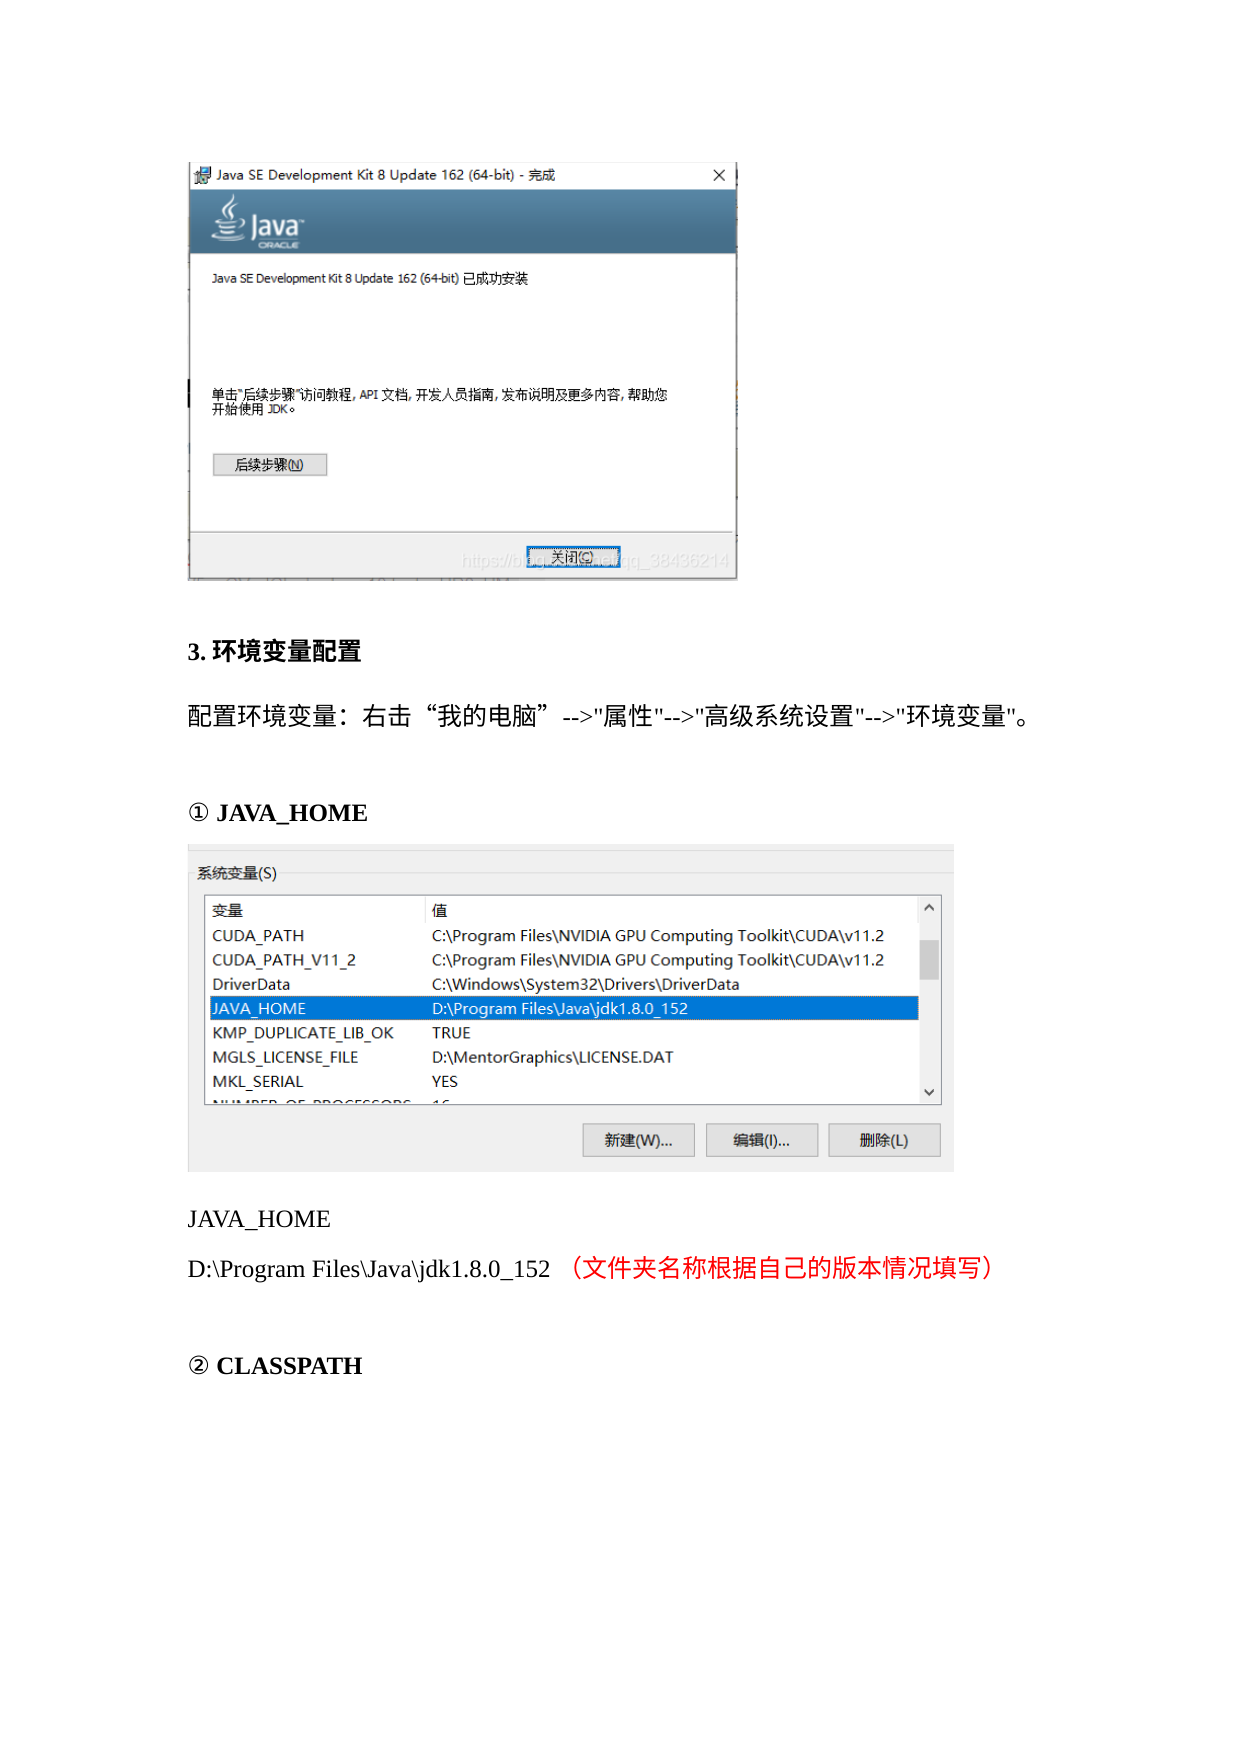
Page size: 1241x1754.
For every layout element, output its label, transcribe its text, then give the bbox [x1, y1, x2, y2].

text ② CLASSPATH [187, 1332, 1053, 1397]
text 3. 环境变量配置 [187, 617, 1053, 682]
text ① JAVA_HOME [187, 779, 1053, 844]
text JAVA_HOME [187, 1202, 1053, 1234]
text D:\Program Files\Java\jdk1.8.0_152 （文件夹名称根据自己的版本情况填写） [187, 1234, 1053, 1299]
picture [187, 844, 954, 1172]
text 配置环境变量：右击“我的电脑”-->"属性"-->"高级系统设置"-->"环境变量"。 [187, 682, 1053, 747]
picture [187, 162, 738, 581]
